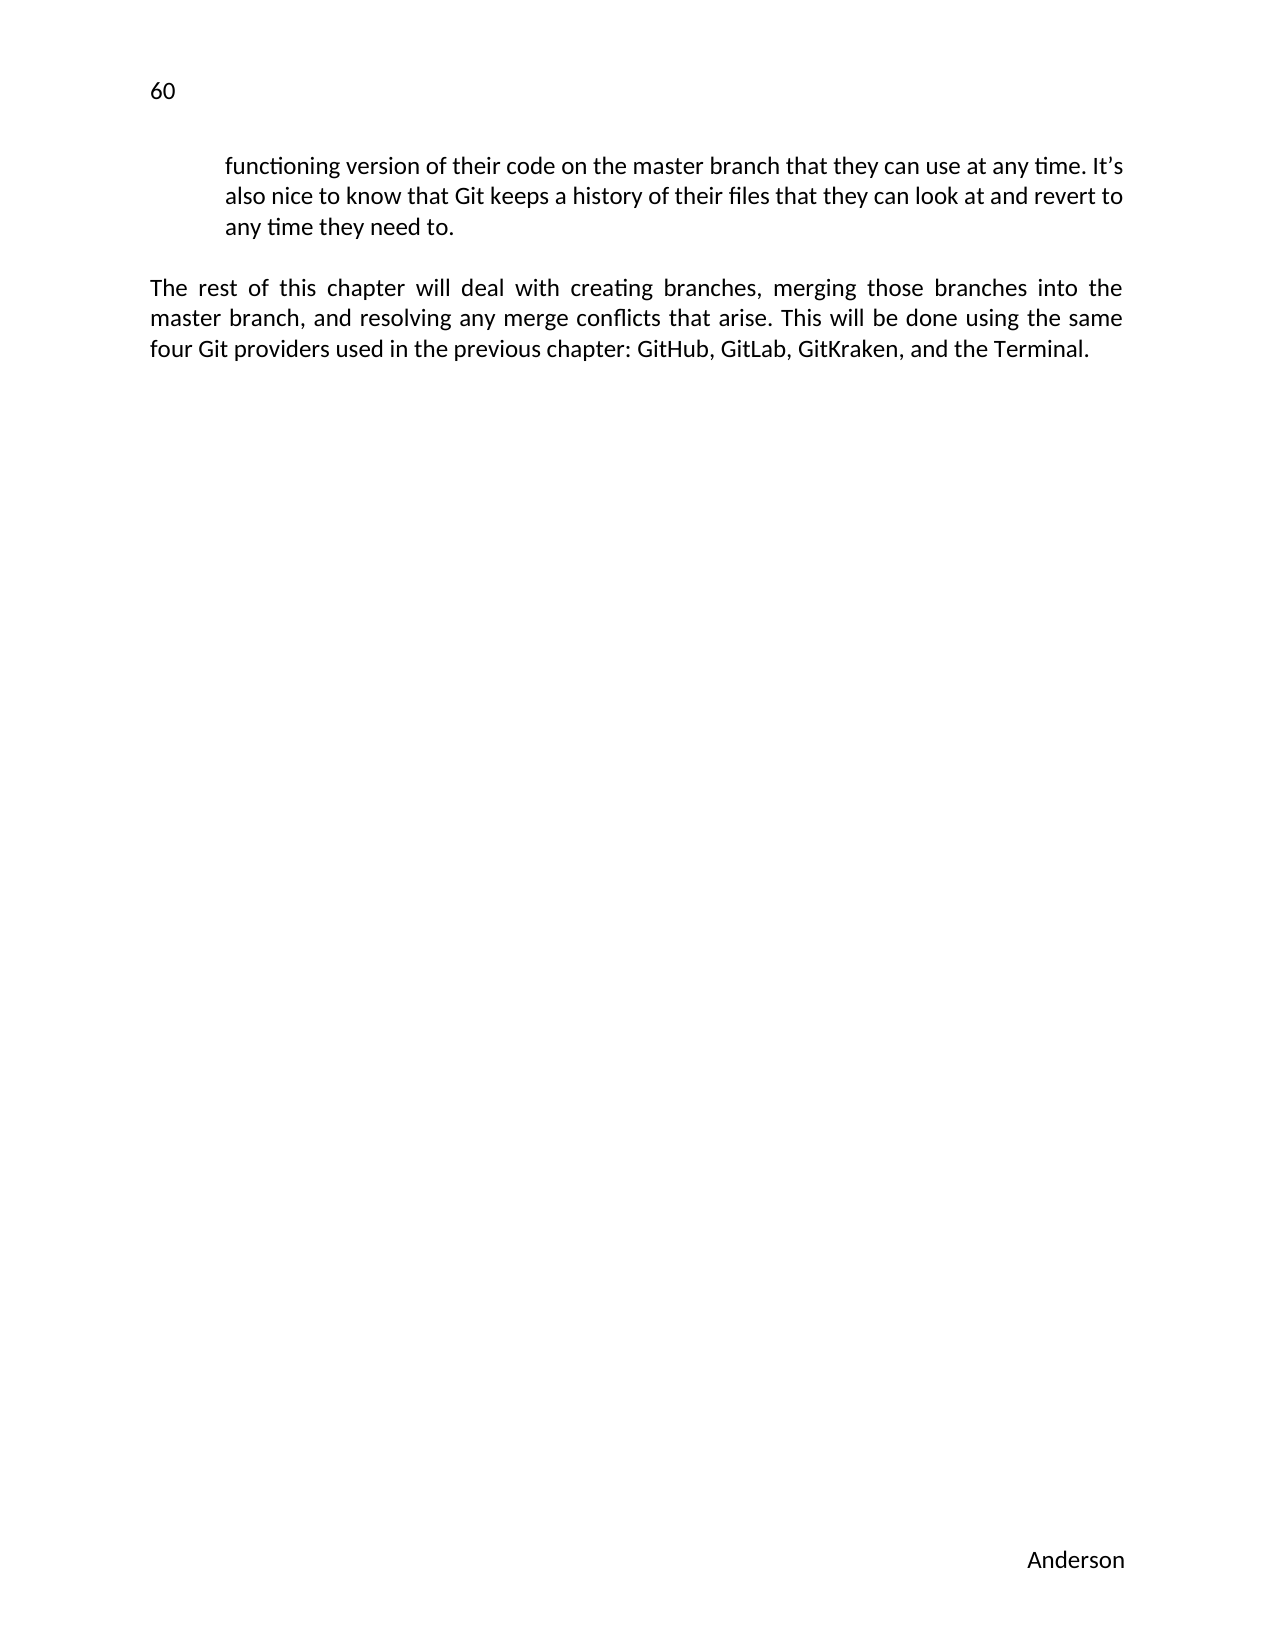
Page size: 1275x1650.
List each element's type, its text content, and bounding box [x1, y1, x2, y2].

text The rest of this chapter will deal with creating branches, merging those branches into the master branch, and resolving any merge conflicts that arise. This will be done using the same four Git providers used in the previous chapter: GitHub, GitLab, GitKraken, and the Terminal. [150, 272, 1125, 364]
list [187, 150, 1125, 242]
